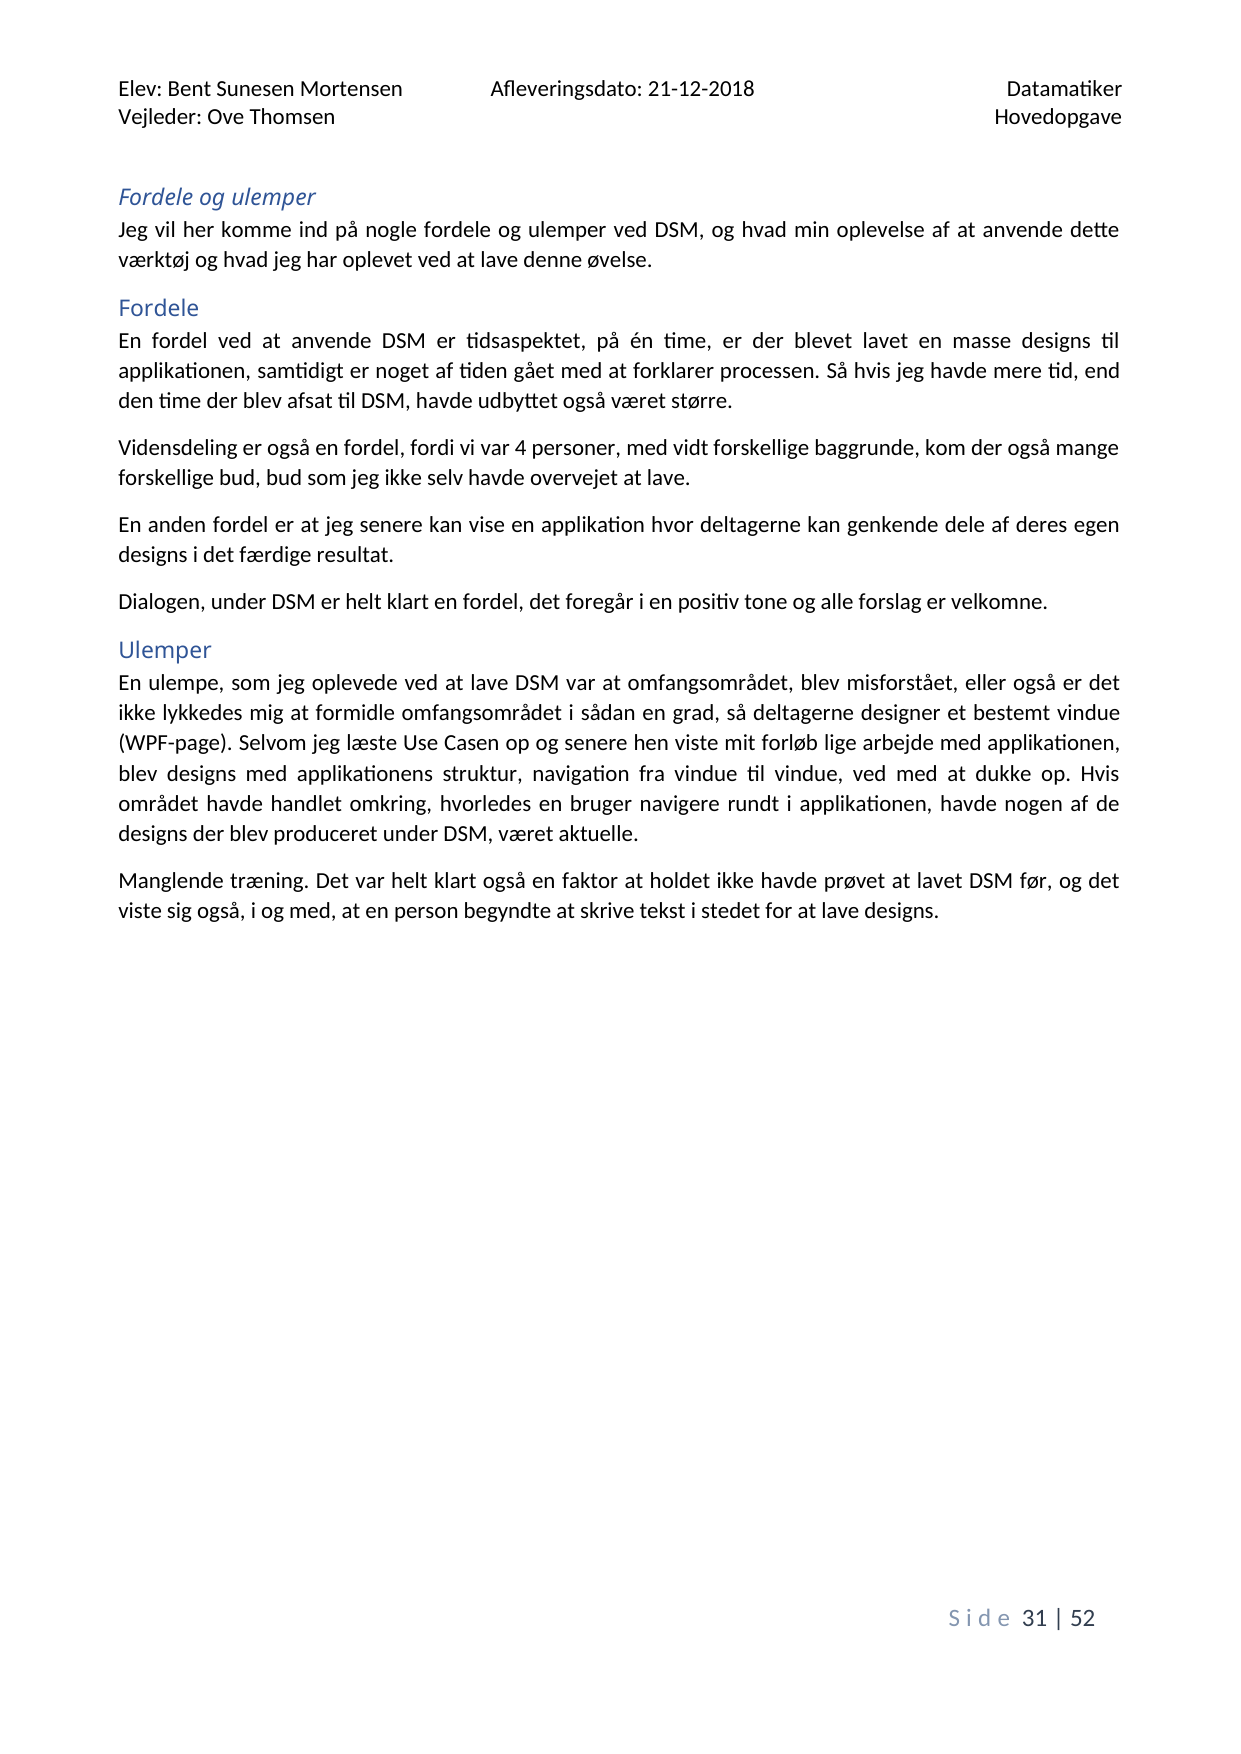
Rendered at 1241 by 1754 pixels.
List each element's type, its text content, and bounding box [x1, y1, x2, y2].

subtitle Ulemper [118, 634, 1122, 666]
text Manglende træning. Det var helt klart også en faktor at holdet ikke havde prøvet at lavet DSM før, og det viste sig også, i og med, at en person begyndte at skrive tekst i stedet for at lave designs. [118, 866, 1122, 924]
subtitle Fordele og ulemper [118, 181, 1122, 213]
text En fordel ved at anvende DSM er tidsaspektet, på én time, er der blevet lavet en masse designs til applikationen, samtidigt er noget af tiden gået med at forklarer processen. Så hvis jeg havde mere tid, end den time der blev afsat til DSM, havde udbyttet også været større. [118, 326, 1122, 414]
text Dialogen, under DSM er helt klart en fordel, det foregår i en positiv tone og alle forslag er velkomne. [118, 587, 1122, 615]
text Vidensdeling er også en fordel, fordi vi var 4 personer, med vidt forskellige baggrunde, kom der også mange forskellige bud, bud som jeg ikke selv havde overvejet at lave. [118, 433, 1122, 491]
subtitle Fordele [118, 292, 1122, 323]
text Jeg vil her komme ind på nogle fordele og ulemper ved DSM, og hvad min oplevelse af at anvende dette værktøj og hvad jeg har oplevet ved at lave denne øvelse. [118, 215, 1122, 273]
text En anden fordel er at jeg senere kan vise en applikation hvor deltagerne kan genkende dele af deres egen designs i det færdige resultat. [118, 510, 1122, 568]
text En ulempe, som jeg oplevede ved at lave DSM var at omfangsområdet, blev misforstået, eller også er det ikke lykkedes mig at formidle omfangsområdet i sådan en grad, så deltagerne designer et bestemt vindue (WPF-page). Selvom jeg læste Use Casen op og senere hen viste mit forløb lige arbejde med applikationen, blev designs med applikationens struktur, navigation fra vindue til vindue, ved med at dukke op. Hvis området havde handlet omkring, hvorledes en bruger navigere rundt i applikationen, havde nogen af de designs der blev produceret under DSM, været aktuelle. [118, 668, 1122, 847]
